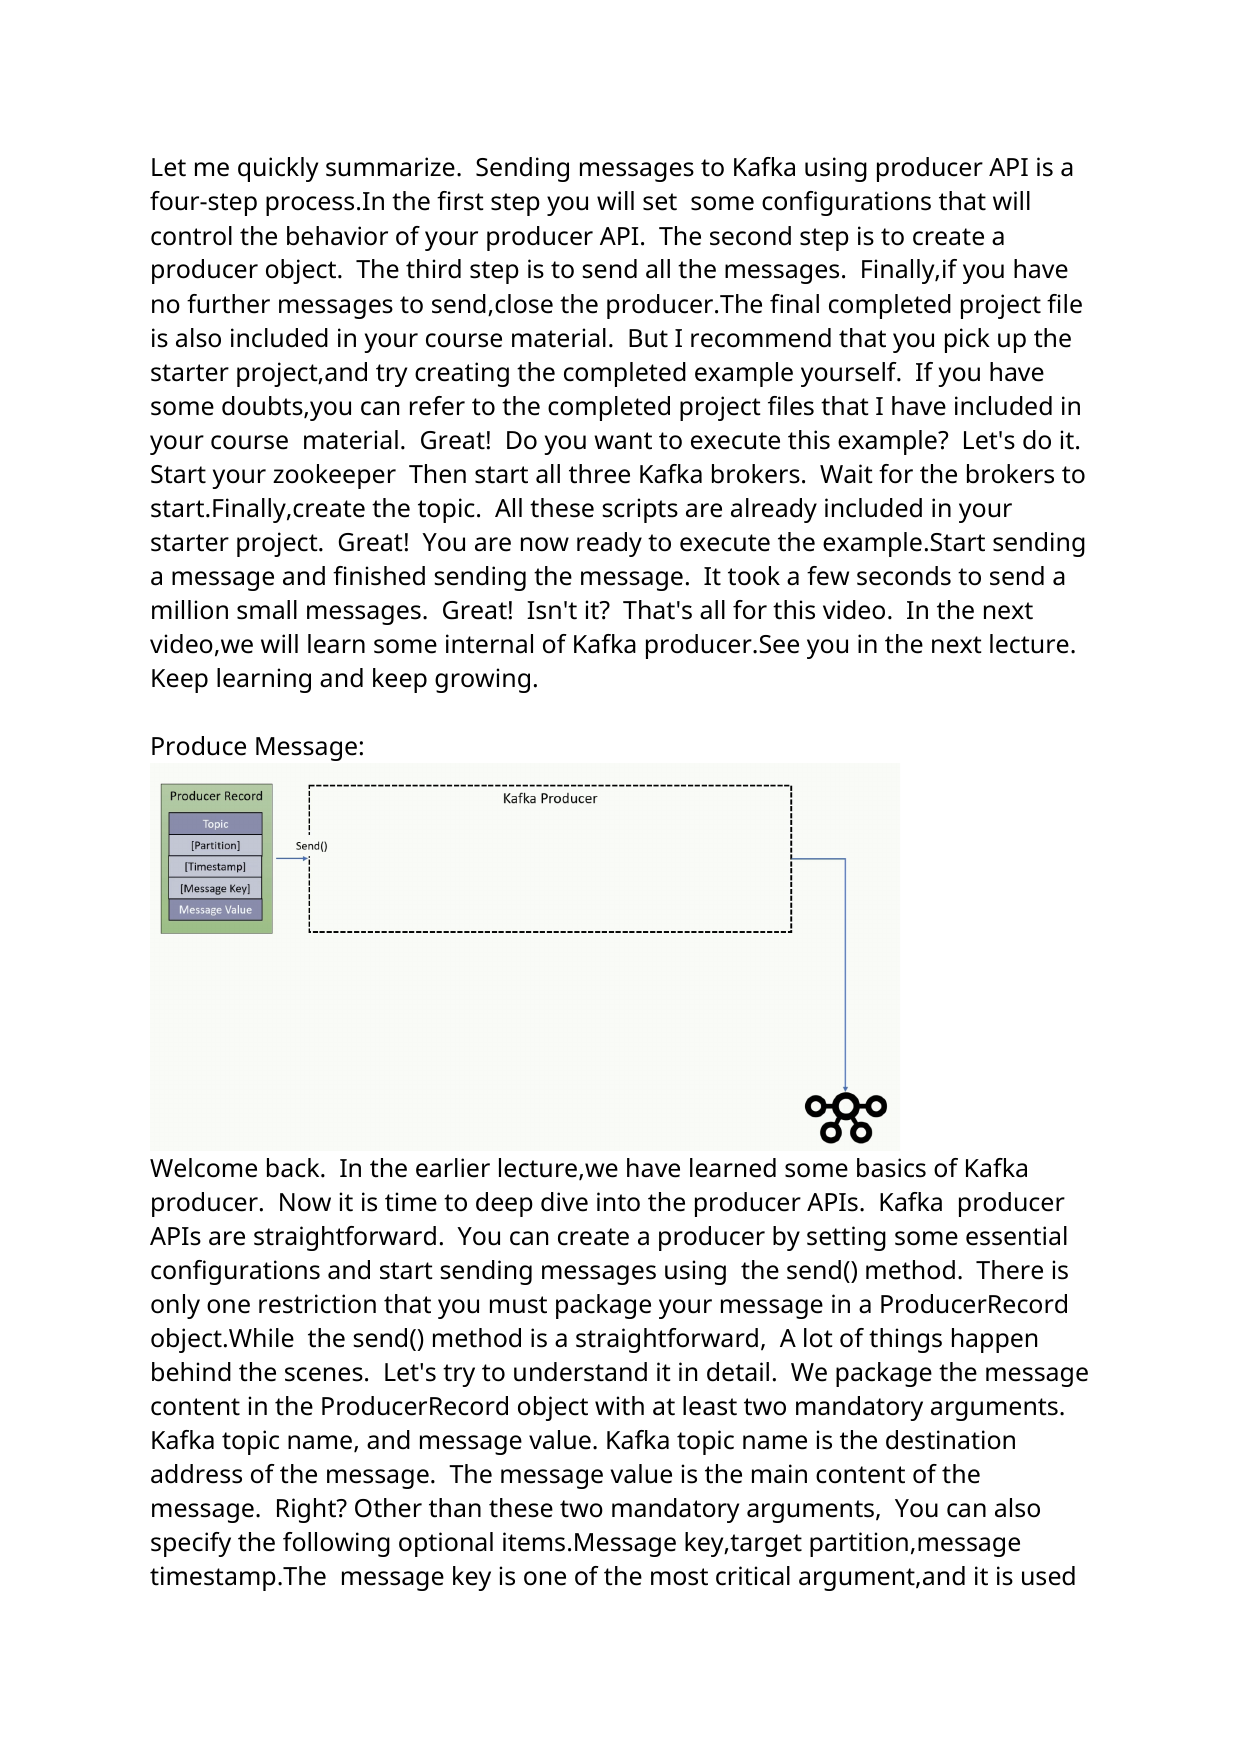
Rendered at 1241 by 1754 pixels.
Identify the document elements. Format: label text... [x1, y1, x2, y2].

text Produce Message: [150, 729, 1090, 763]
picture [150, 763, 901, 1151]
text Let me quickly summarize. Sending messages to Kafka using producer API is a four-step process.In the first step you will set some configurations that will control the behavior of your producer API. The second step is to create a producer object. The third step is to send all the messages. Finally,if you have no further messages to send,close the producer.The final completed project file is also included in your course material. But I recommend that you pick up the starter project,and try creating the completed example yourself. If you have some doubts,you can refer to the completed project files that I have included in your course material. Great! Do you want to execute this example? Let's do it. Start your zookeeper Then start all three Kafka brokers. Wait for the brokers to start.Finally,create the topic. All these scripts are already included in your starter project. Great! You are now ready to execute the example.Start sending a message and finished sending the message. It took a few seconds to send a million small messages. Great! Isn't it? That's all for this video. In the next video,we will learn some internal of Kafka producer.See you in the next lecture. Keep learning and keep growing. [150, 150, 1090, 695]
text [150, 1150, 1090, 1593]
